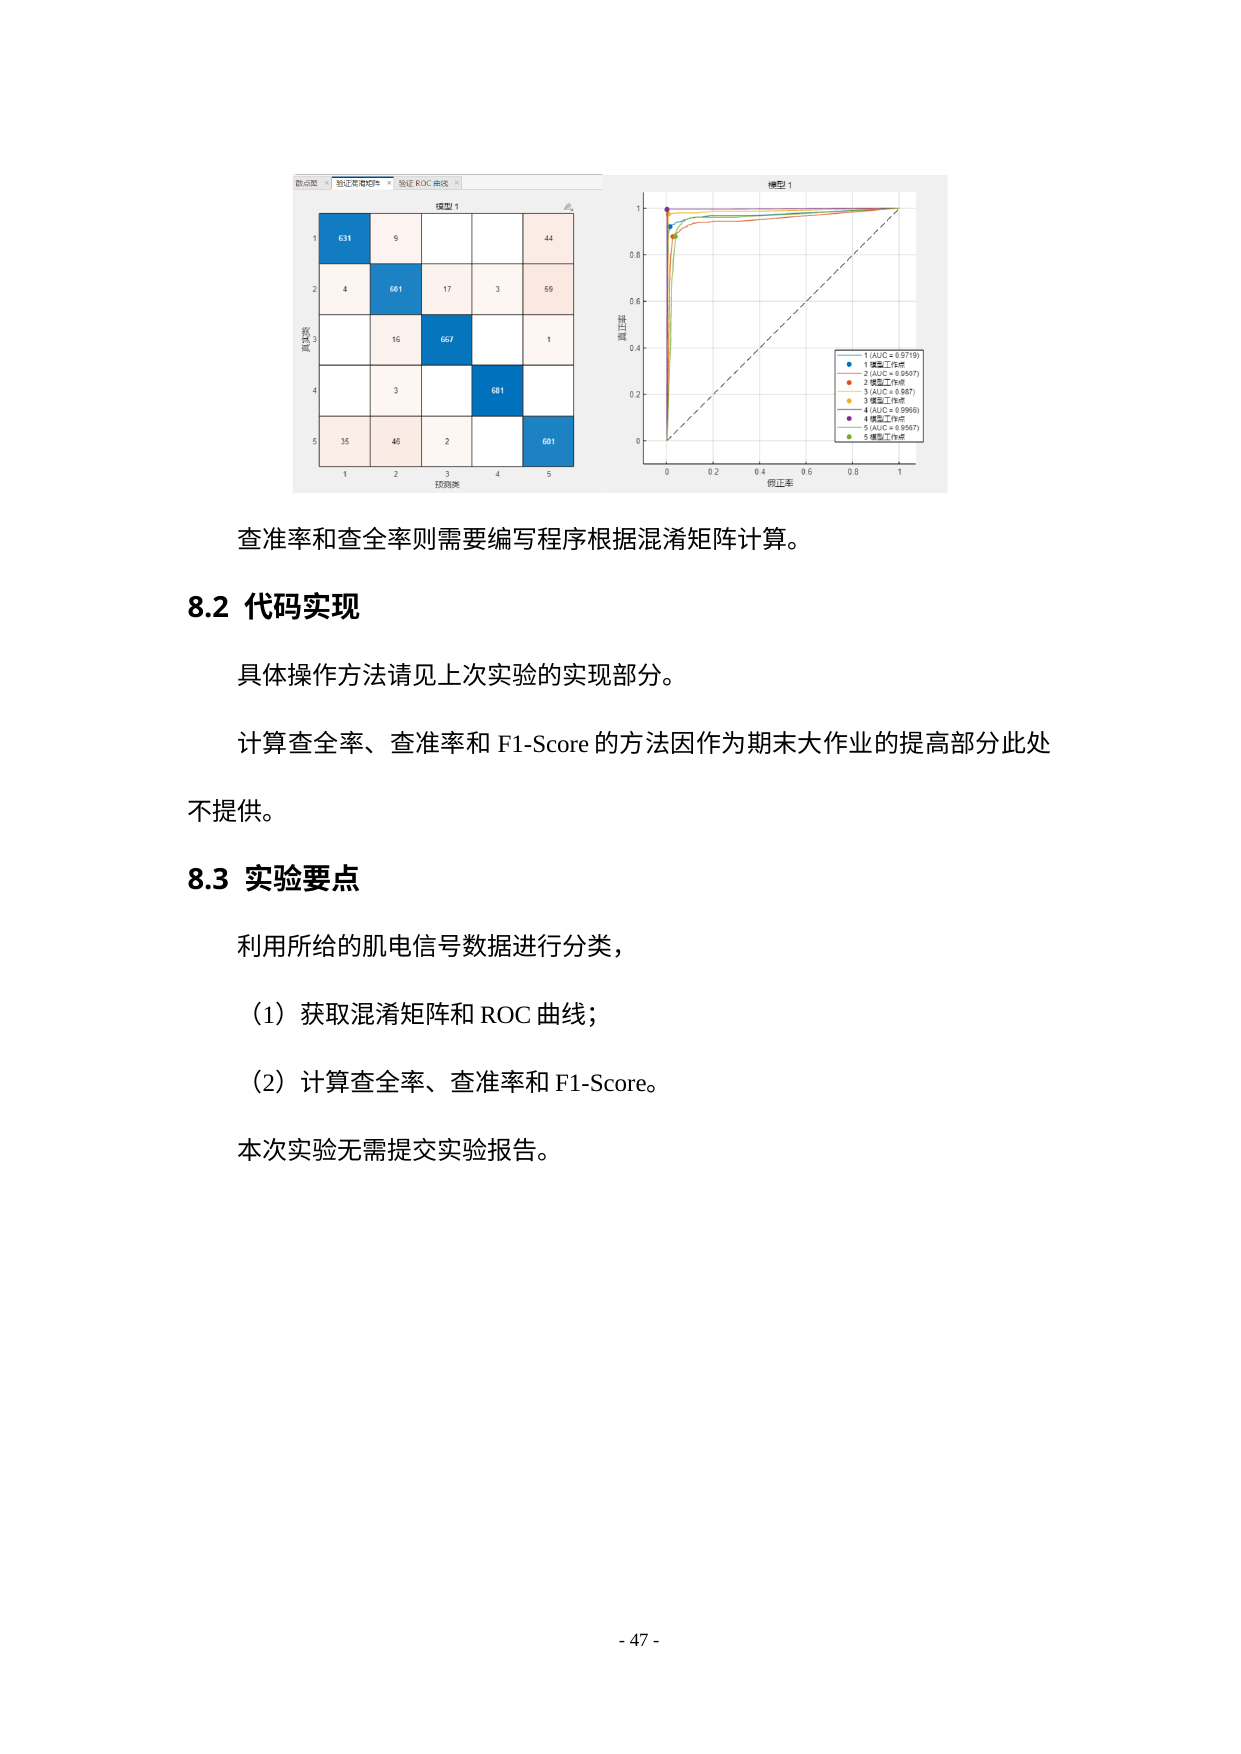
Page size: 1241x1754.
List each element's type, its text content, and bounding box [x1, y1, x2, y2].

text 实验要点 [187, 843, 1053, 911]
text 查准率和查全率则需要编写程序根据混淆矩阵计算。 [187, 503, 1053, 571]
text （2）计算查全率、查准率和F1-Score。 [187, 1047, 1053, 1115]
text 具体操作方法请见上次实验的实现部分。 [187, 639, 1053, 707]
text （1）获取混淆矩阵和ROC曲线； [187, 979, 1053, 1047]
text 本次实验无需提交实验报告。 [187, 1115, 1053, 1183]
picture [292, 174, 948, 493]
text 代码实现 [187, 571, 1053, 639]
text 利用所给的肌电信号数据进行分类， [187, 911, 1053, 979]
text 计算查全率、查准率和F1-Score的方法因作为期末大作业的提高部分此处不提供。 [187, 707, 1053, 843]
